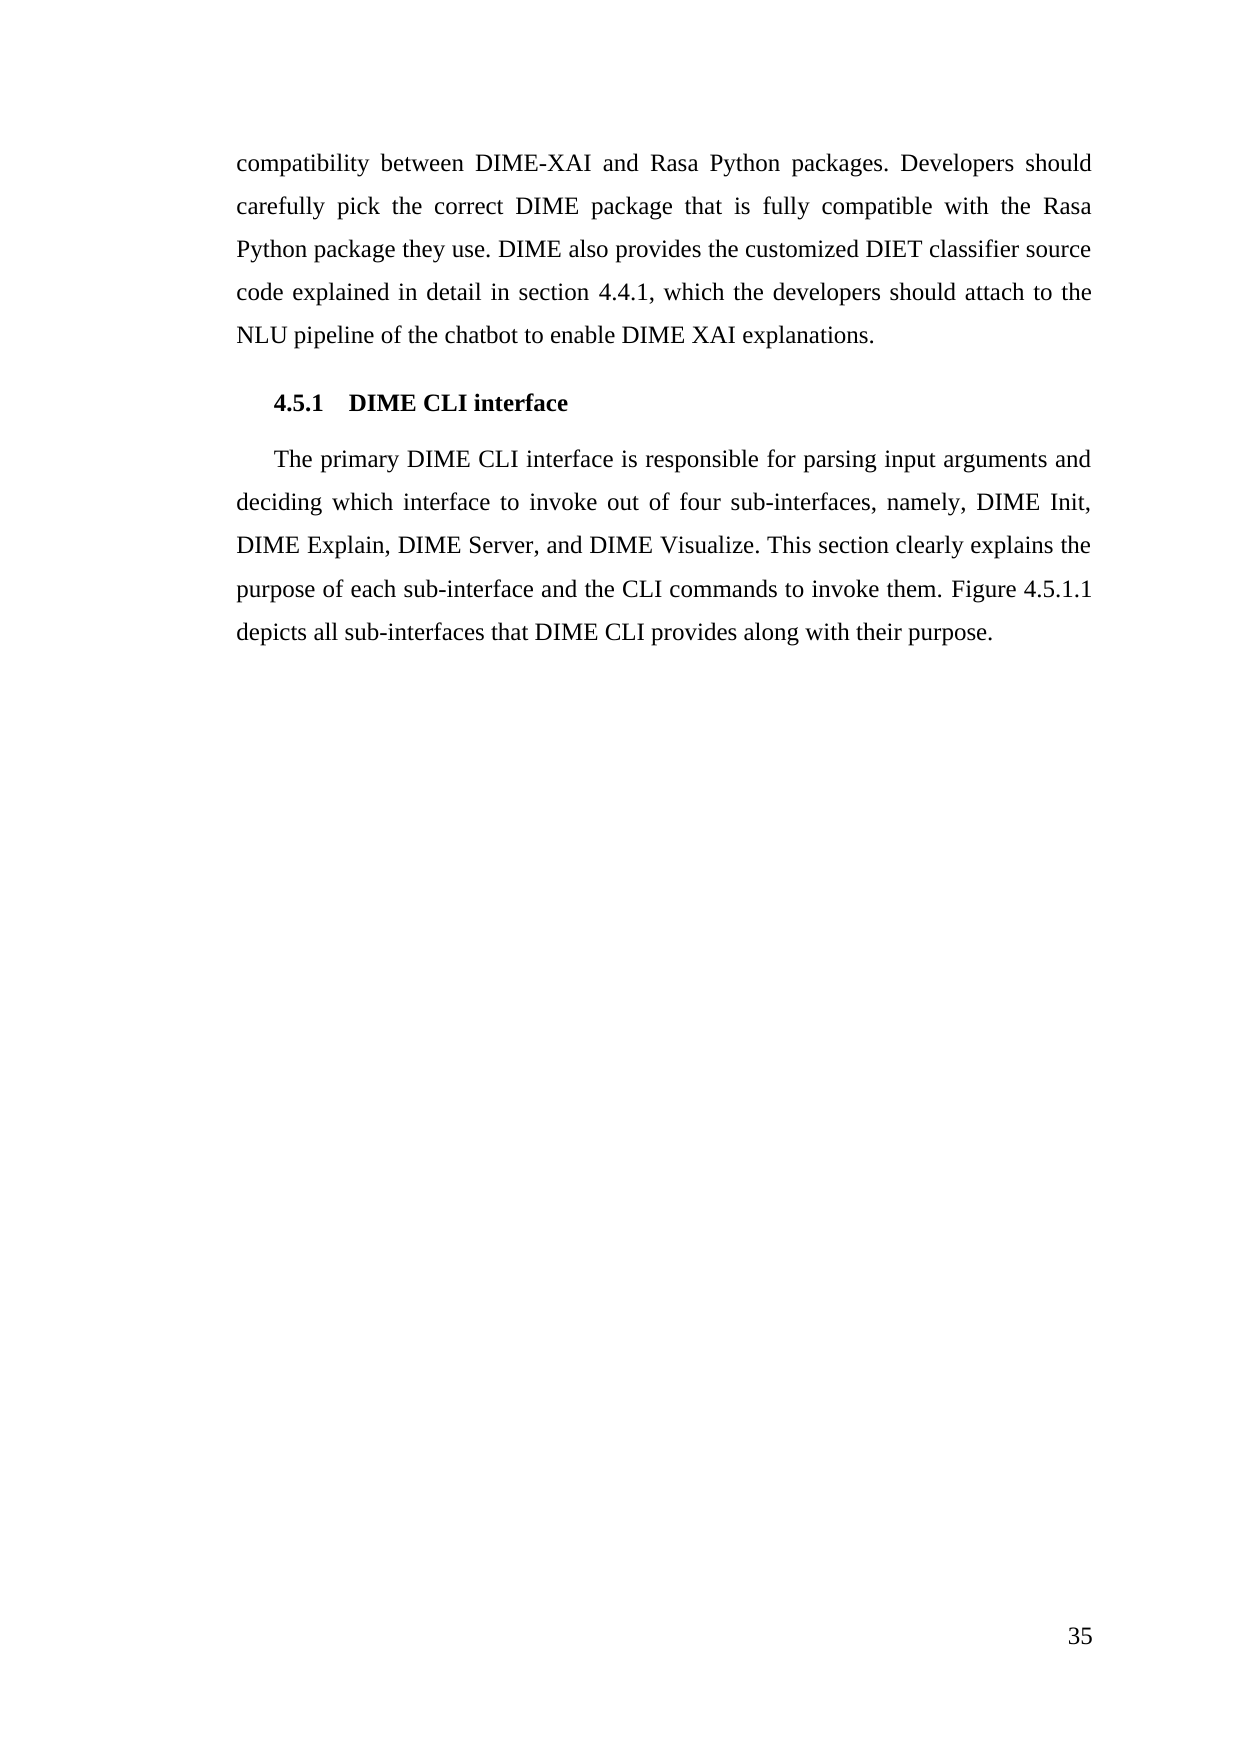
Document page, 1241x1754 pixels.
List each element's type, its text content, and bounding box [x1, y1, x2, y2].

subtitle DIME CLI interface [274, 388, 1092, 417]
text The primary DIME CLI interface is responsible for parsing input arguments and deciding which interface to invoke out of four sub-interfaces, namely, DIME Init, DIME Explain, DIME Server, and DIME Visualize. This section clearly explains the purpose of each sub-interface and the CLI commands to invoke them. Figure 4.5.1.1 depicts all sub-interfaces that DIME CLI provides along with their purpose. [236, 444, 1092, 646]
text The open-source DIME-XAI Python package allows Rasa conversational AI developers to enable explainability in their chatbot development projects by simply installing it at the root of any rasa chatbot project. Table 4.5.1 shows the compatibility between DIME-XAI and Rasa Python packages. Developers should carefully pick the correct DIME package that is fully compatible with the Rasa Python package they use. DIME also provides the customized DIET classifier source code explained in detail in section 4.4.1, which the developers should attach to the NLU pipeline of the chatbot to enable DIME XAI explanations. [236, 148, 1092, 349]
